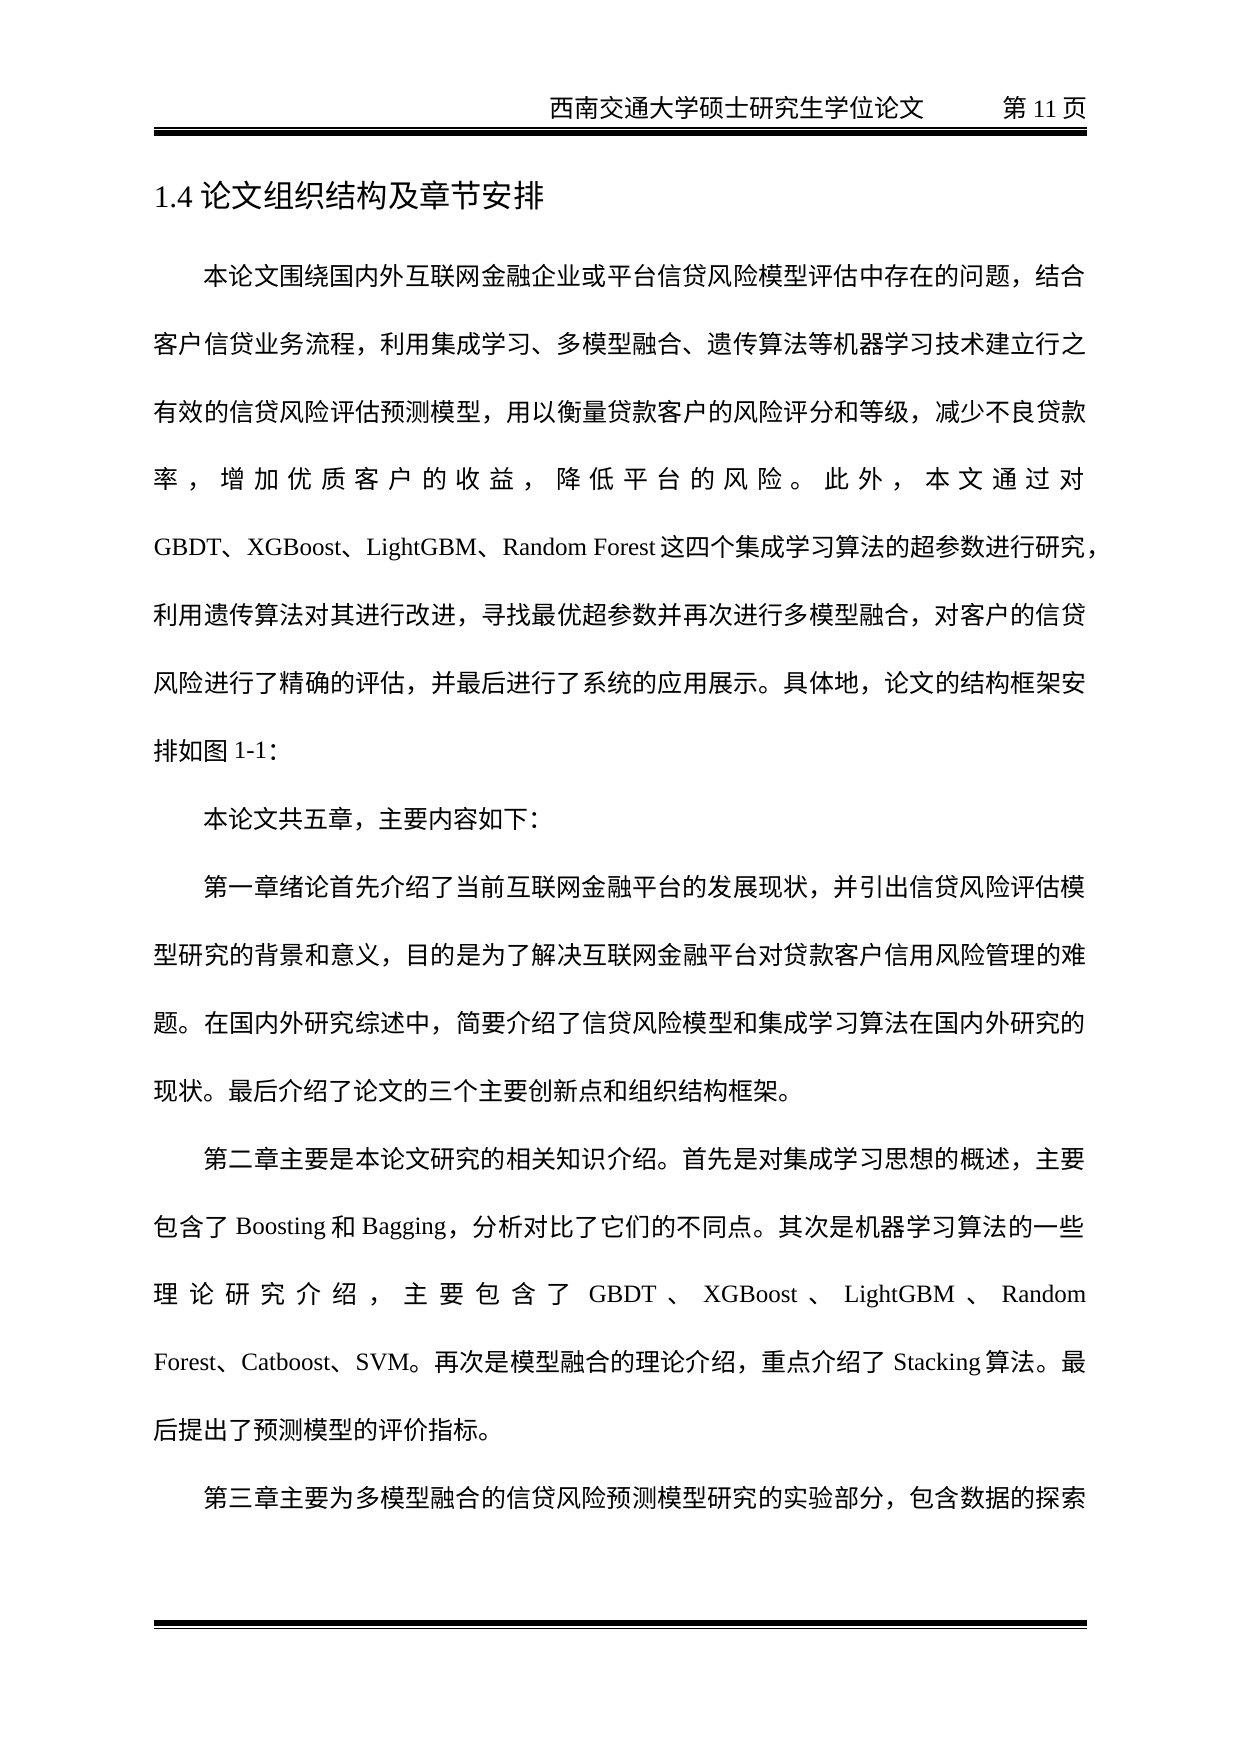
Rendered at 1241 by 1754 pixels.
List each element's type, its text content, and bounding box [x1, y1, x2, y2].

subtitle 1.4 论文组织结构及章节安排 [153, 160, 1087, 228]
text 本论文共五章，主要内容如下： [153, 784, 1087, 852]
text 第二章主要是本论文研究的相关知识介绍。首先是对集成学习思想的概述，主要包含了Boosting和Bagging，分析对比了它们的不同点。其次是机器学习算法的一些理论研究介绍，主要包含了GBDT、XGBoost、LightGBM、Random Forest、Catboost、SVM。再次是模型融合的理论介绍，重点介绍了Stacking算法。最后提出了预测模型的评价指标。 [153, 1123, 1087, 1463]
text 本论文围绕国内外互联网金融企业或平台信贷风险模型评估中存在的问题，结合客户信贷业务流程，利用集成学习、多模型融合、遗传算法等机器学习技术建立行之有效的信贷风险评估预测模型，用以衡量贷款客户的风险评分和等级，减少不良贷款率，增加优质客户的收益，降低平台的风险。此外，本文通过对GBDT、XGBoost、LightGBM、Random Forest这四个集成学习算法的超参数进行研究，利用遗传算法对其进行改进，寻找最优超参数并再次进行多模型融合，对客户的信贷风险进行了精确的评估，并最后进行了系统的应用展示。具体地，论文的结构框架安排如图1-1： [153, 240, 1087, 784]
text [153, 1463, 1087, 1531]
text 第一章绪论首先介绍了当前互联网金融平台的发展现状，并引出信贷风险评估模型研究的背景和意义，目的是为了解决互联网金融平台对贷款客户信用风险管理的难题。在国内外研究综述中，简要介绍了信贷风险模型和集成学习算法在国内外研究的现状。最后介绍了论文的三个主要创新点和组织结构框架。 [153, 852, 1087, 1123]
